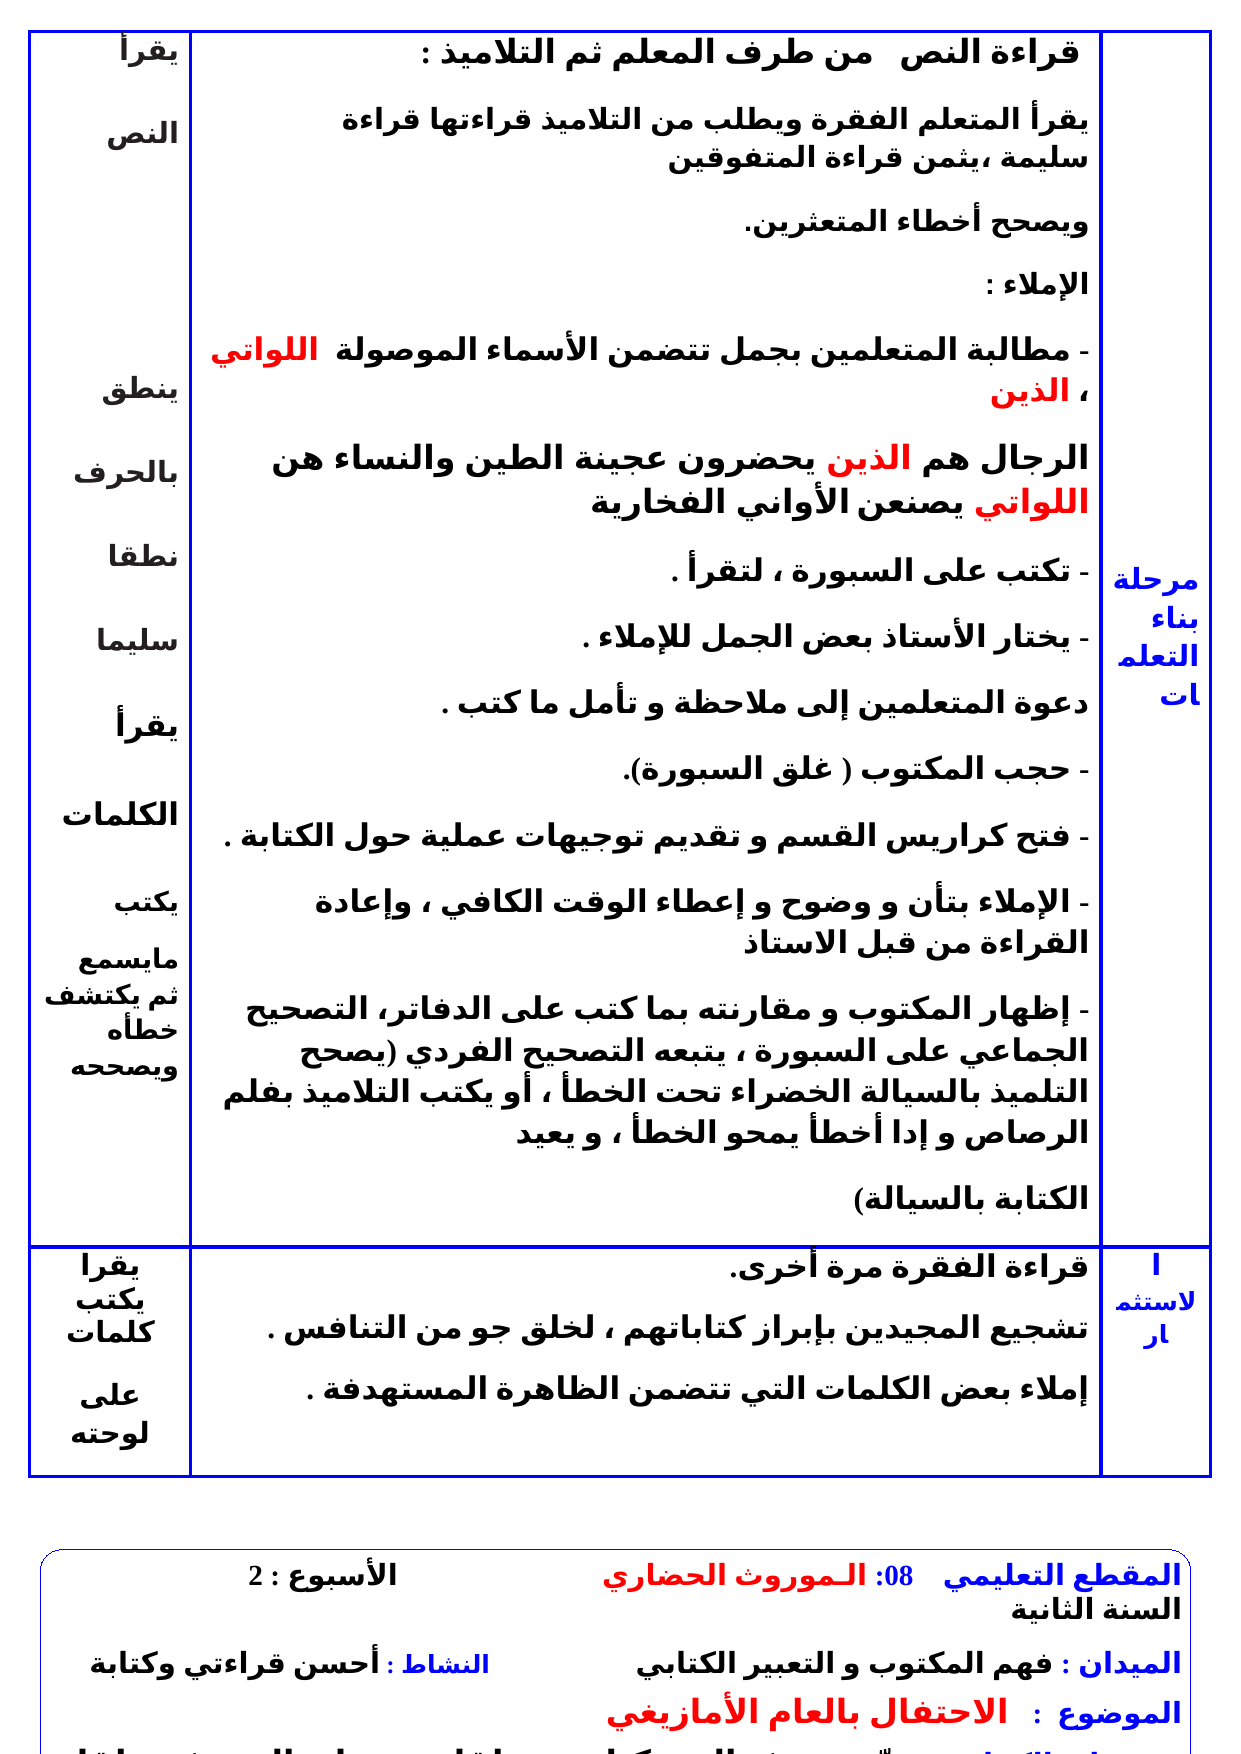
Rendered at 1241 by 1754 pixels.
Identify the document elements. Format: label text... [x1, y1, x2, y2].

table_cell قراءة الفقرة مرة أخرى. تشجیع المجیدین بإبراز كتاباتھم ، لخلق جو من التنافس . إملاء بعض الكلمات التي تتضمن الظاھرة المستھدفة . [192, 1249, 1099, 1474]
table_cell قراءة النص من طرف المعلم ثم التلاميذ : يقرأ المتعلم الفقرة ويطلب من التلاميذ قراءتها قراءة سليمة ،يثمن قراءة المتفوقين ويصحح أخطاء المتعثرين. الإملاء : - مطالبة المتعلمین بجمل تتضمن الأسماء الموصولة اللواتي ، الذين الرجال هم الذين يحضرون عجينة الطين والنساء هن اللواتي يصنعن الأواني الفخارية - تكتب على السبورة ، لتقرأ . - یختار الأستاذ بعض الجمل للإملاء . دعوة المتعلمین إلى ملاحظة و تأمل ما كتب . - حجب المكتوب ( غلق السبورة). - فتح كراریس القسم و تقدیم توجیھات عملیة حول الكتابة . - الإملاء بتأن و وضوح و إعطاء الوقت الكافي ، وإعادة القراءة من قبل الاستاذ - إظھار المكتوب و مقارنته بما كتب على الدفاتر، التصحیح الجماعي على السبورة ، یتبعه التصحیح الفردي (یصحح التلمیذ بالسیالة الخضراء تحت الخطأ ، أو یكتب التلامیذ بفلم الرصاص و إدا أخطأ یمحو الخطأ ، و یعید الكتابة بالسیالة) [192, 33, 1099, 1245]
table_cell يقرأ النص ینطق بالحرف نطقا سلیما یقرأ الكلمات يكتب مايسمع ثم يكتشف خطأه ويصححه [31, 33, 189, 1245]
table_cell مرحلة بناء التعلمات [1103, 33, 1209, 1245]
table_cell یقرا یكتب كلمات على لوحته [31, 1249, 189, 1474]
table_cell الاستثمار [1103, 1249, 1209, 1474]
